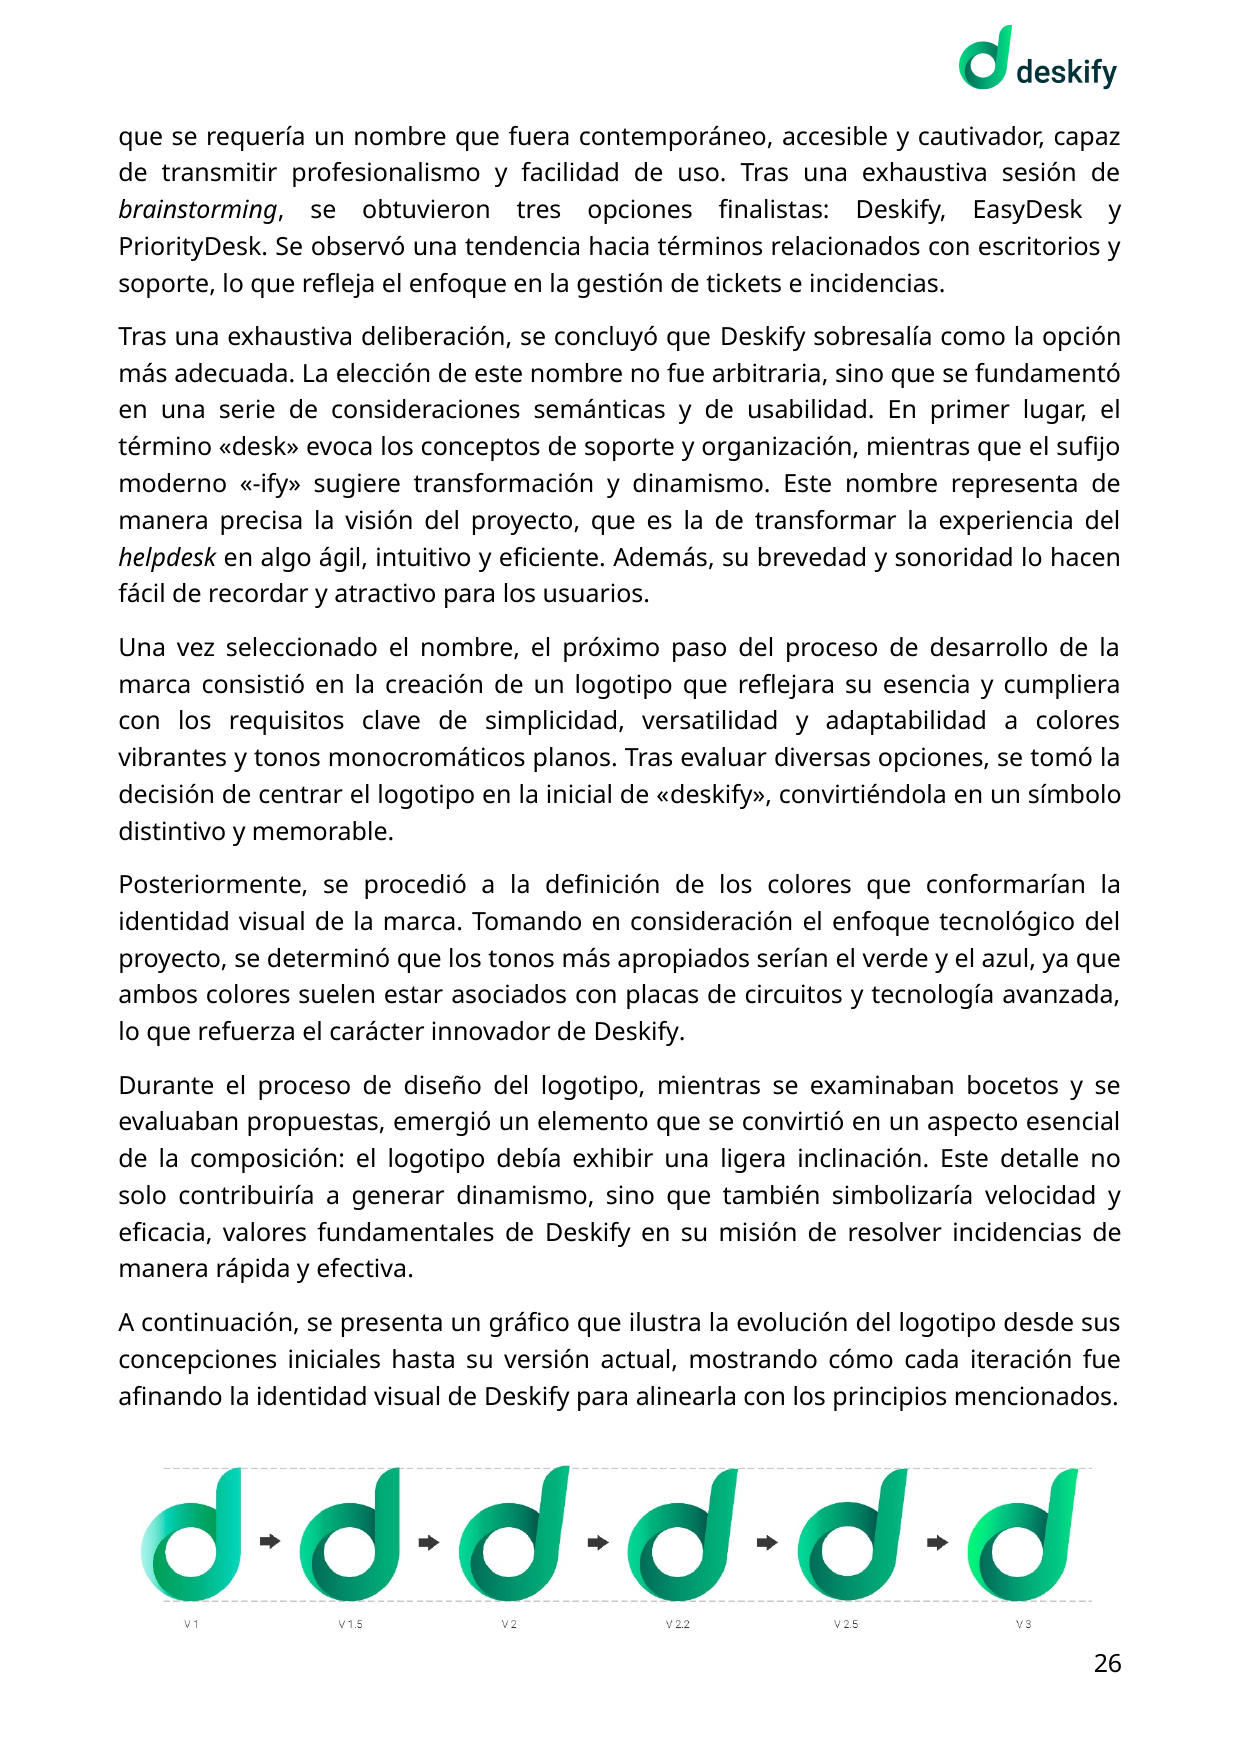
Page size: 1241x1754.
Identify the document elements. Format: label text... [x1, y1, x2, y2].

text Posteriormente, se procedió a la definición de los colores que conformarían la identidad visual de la marca. Tomando en consideración el enfoque tecnológico del proyecto, se determinó que los tonos más apropiados serían el verde y el azul, ya que ambos colores suelen estar asociados con placas de circuitos y tecnología avanzada, lo que refuerza el carácter innovador de Deskify. [118, 867, 1122, 1048]
text Durante el proceso de diseño del logotipo, mientras se examinaban bocetos y se evaluaban propuestas, emergió un elemento que se convirtió en un aspecto esencial de la composición: el logotipo debía exhibir una ligera inclinación. Este detalle no solo contribuiría a generar dinamismo, sino que también simbolizaría velocidad y eficacia, valores fundamentales de Deskify en su misión de resolver incidencias de manera rápida y efectiva. [118, 1067, 1122, 1285]
text Una vez seleccionado el nombre, el próximo paso del proceso de desarrollo de la marca consistió en la creación de un logotipo que reflejara su esencia y cumpliera con los requisitos clave de simplicidad, versatilidad y adaptabilidad a colores vibrantes y tonos monocromáticos planos. Tras evaluar diversas opciones, se tomó la decisión de centrar el logotipo en la inicial de «deskify», convirtiéndola en un símbolo distintivo y memorable. [118, 629, 1122, 847]
text A continuación, se presenta un gráfico que ilustra la evolución del logotipo desde sus concepciones iniciales hasta su versión actual, mostrando cómo cada iteración fue afinando la identidad visual de Deskify para alinearla con los principios mencionados. [118, 1304, 1122, 1412]
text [118, 118, 1122, 299]
text Tras una exhaustiva deliberación, se concluyó que Deskify sobresalía como la opción más adecuada. La elección de este nombre no fue arbitraria, sino que se fundamentó en una serie de consideraciones semánticas y de usabilidad. En primer lugar, el término «desk» evoca los conceptos de soporte y organización, mientras que el sufijo moderno «-ify» sugiere transformación y dinamismo. Este nombre representa de manera precisa la visión del proyecto, que es la de transformar la experiencia del helpdesk en algo ágil, intuitivo y eficiente. Además, su brevedad y sonoridad lo hacen fácil de recordar y atractivo para los usuarios. [118, 319, 1122, 610]
picture [953, 22, 1127, 92]
picture [119, 1447, 1121, 1642]
